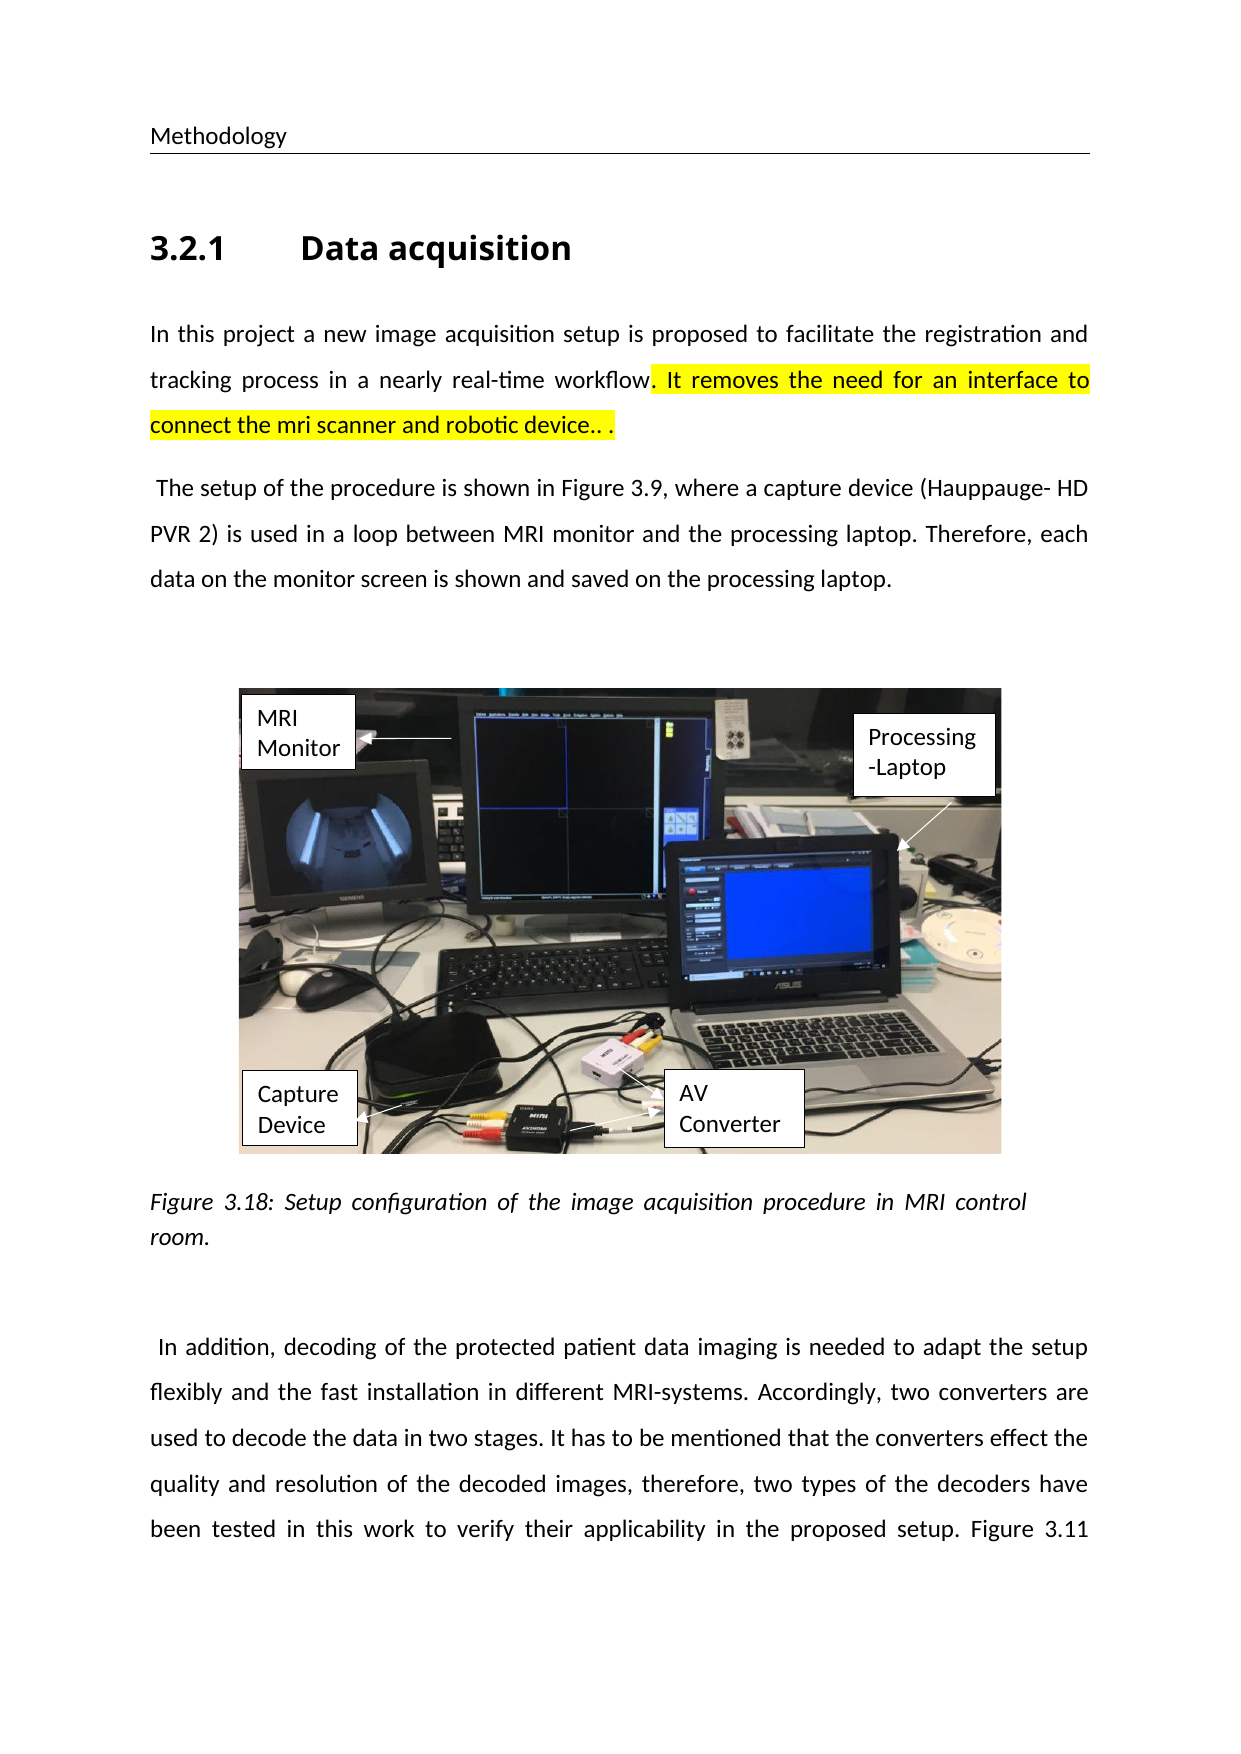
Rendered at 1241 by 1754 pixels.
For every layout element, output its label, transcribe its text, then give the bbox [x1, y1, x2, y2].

text The setup of the procedure is shown in Figure 3.9, where a capture device (Hauppauge- HD PVR 2) is used in a loop between MRI monitor and the processing laptop. Therefore, each data on the monitor screen is shown and saved on the processing laptop. [150, 472, 1090, 594]
subtitle Data acquisition [150, 225, 1090, 270]
text In this project a new image acquisition setup is proposed to facilitate the registration and tracking process in a nearly real-time workflow. It removes the need for an interface to connect the mri scanner and robotic device.. . [150, 318, 1090, 440]
picture [238, 688, 1002, 1154]
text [150, 1331, 1090, 1544]
